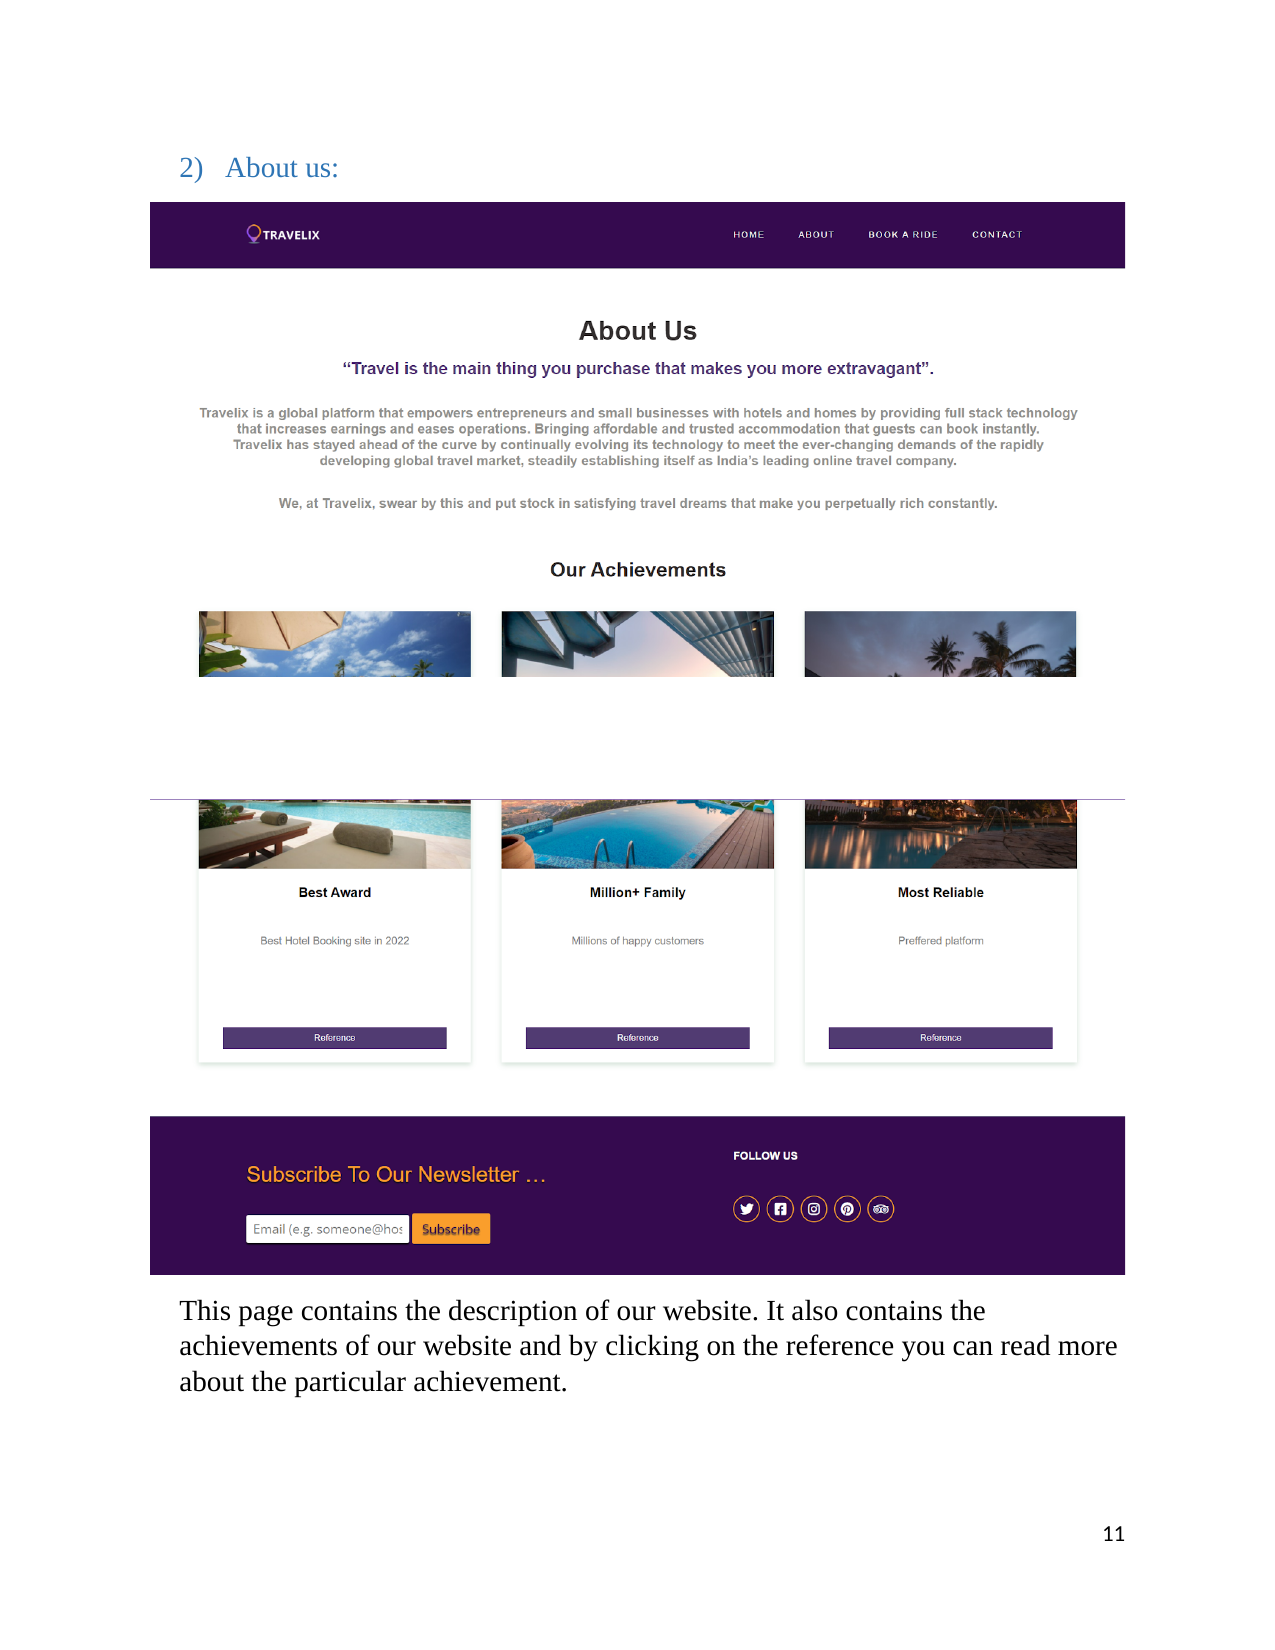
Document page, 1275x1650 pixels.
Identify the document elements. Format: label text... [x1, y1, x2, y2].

list About us: [179, 150, 1125, 183]
picture [150, 799, 1125, 1275]
picture [150, 202, 1125, 677]
text This page contains the description of our website. It also contains the achievements of our website and by clicking on the reference you can read more about the particular achievement. [179, 1293, 1125, 1397]
